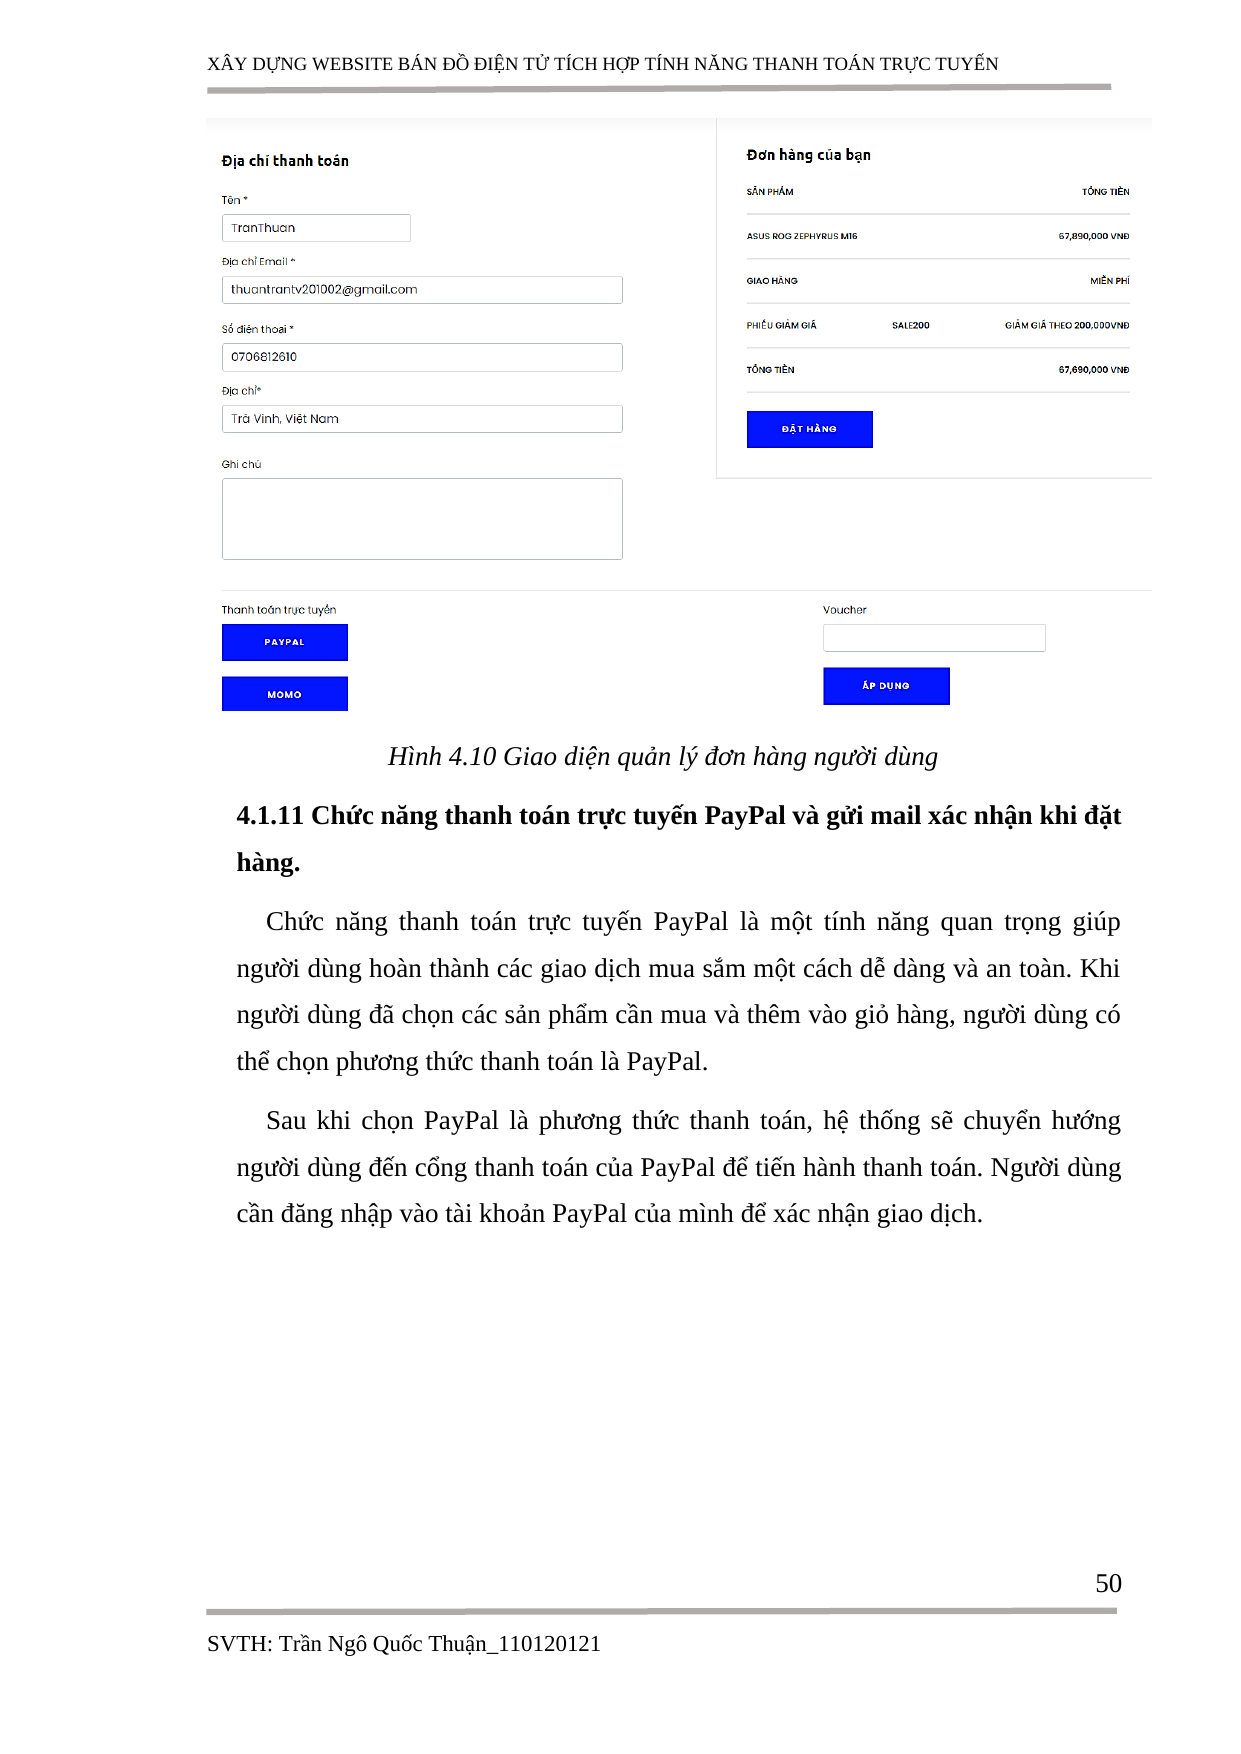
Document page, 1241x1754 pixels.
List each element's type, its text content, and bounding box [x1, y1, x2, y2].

text 4.1.11 Chức năng thanh toán trực tuyến PayPal và gửi mail xác nhận khi đặt hàng. [236, 799, 1122, 877]
text Hình 4.10 Giao diện quản lý đơn hàng người dùng [207, 740, 1122, 771]
text Sau khi chọn PayPal là phương thức thanh toán, hệ thống sẽ chuyển hướng người dùng đến cổng thanh toán của PayPal để tiến hành thanh toán. Người dùng cần đăng nhập vào tài khoản PayPal của mình để xác nhận giao dịch. [236, 1104, 1122, 1229]
text Chức năng thanh toán trực tuyến PayPal là một tính năng quan trọng giúp người dùng hoàn thành các giao dịch mua sắm một cách dễ dàng và an toàn. Khi người dùng đã chọn các sản phẩm cần mua và thêm vào giỏ hàng, người dùng có thể chọn phương thức thanh toán là PayPal. [236, 905, 1122, 1076]
picture [206, 118, 1152, 711]
